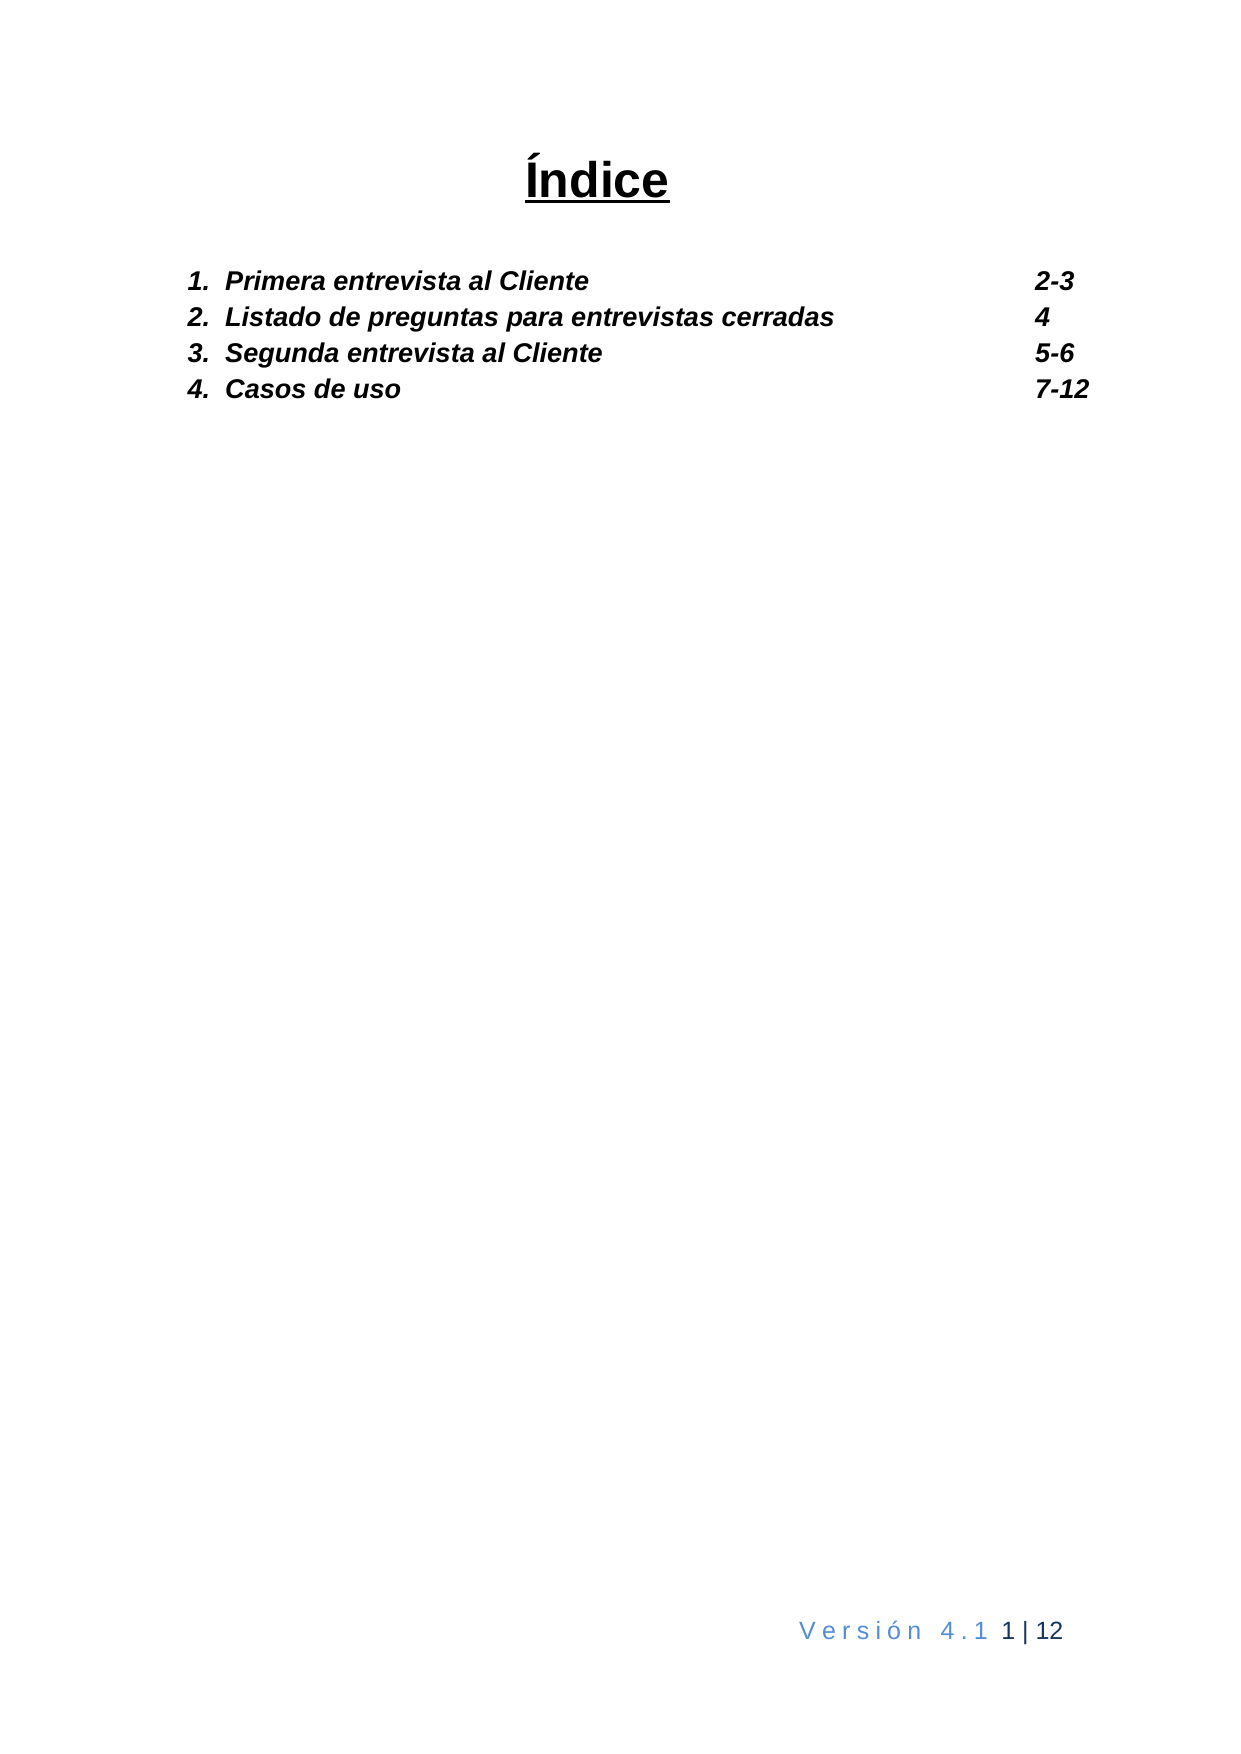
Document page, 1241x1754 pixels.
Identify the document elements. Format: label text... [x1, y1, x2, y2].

list Casos de uso 7-12 [187, 373, 1090, 404]
list Segunda entrevista al Cliente 5-6 [187, 337, 1090, 368]
text Índice [525, 150, 1090, 207]
list Primera entrevista al Cliente 2-3 [187, 265, 1090, 296]
list Listado de preguntas para entrevistas cerradas 4 [187, 301, 1090, 332]
